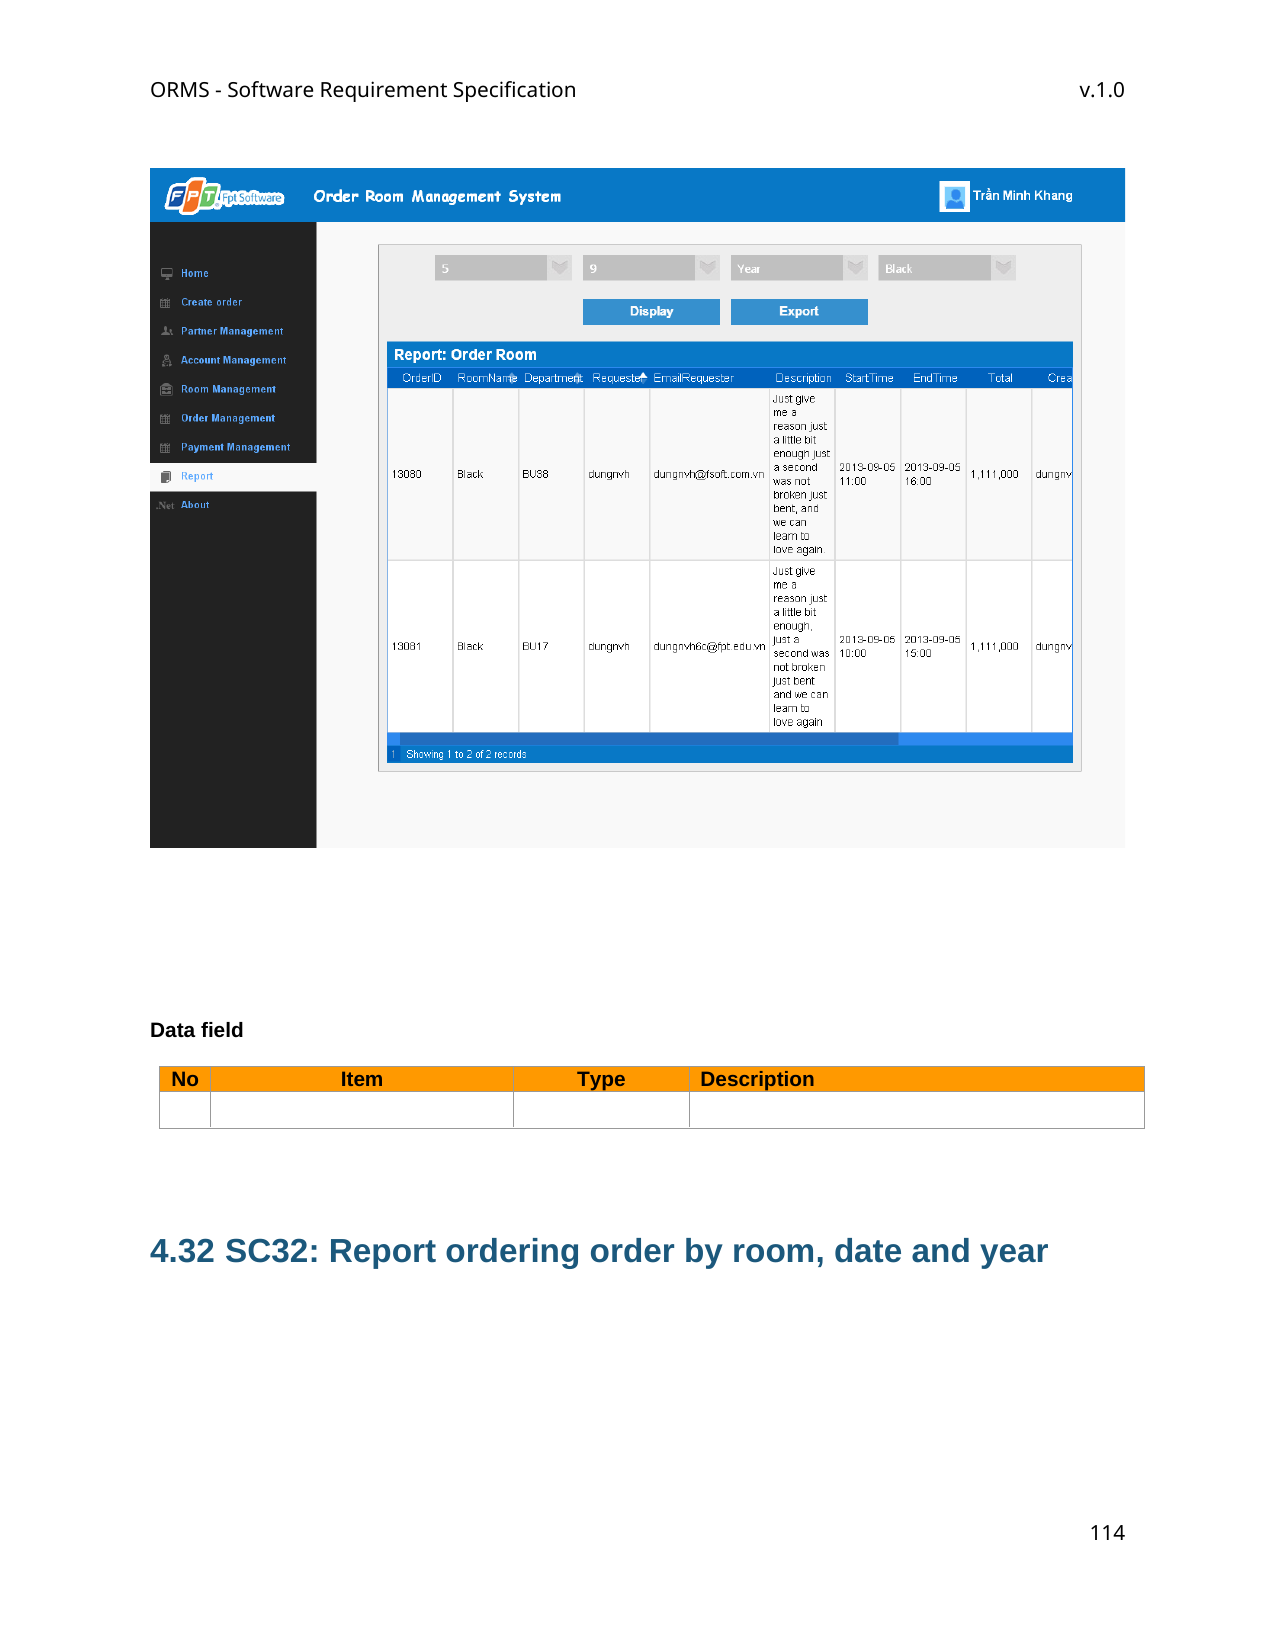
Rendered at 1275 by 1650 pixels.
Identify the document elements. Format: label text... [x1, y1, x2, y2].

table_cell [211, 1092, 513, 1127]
text Data field [150, 1018, 1125, 1042]
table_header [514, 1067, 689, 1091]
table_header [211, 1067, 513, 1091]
subtitle SC32: Report ordering order by room, date and year [150, 1231, 1125, 1270]
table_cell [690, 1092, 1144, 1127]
picture [150, 168, 1125, 848]
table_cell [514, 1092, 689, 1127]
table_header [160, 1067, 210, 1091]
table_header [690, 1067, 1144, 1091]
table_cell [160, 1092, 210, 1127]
